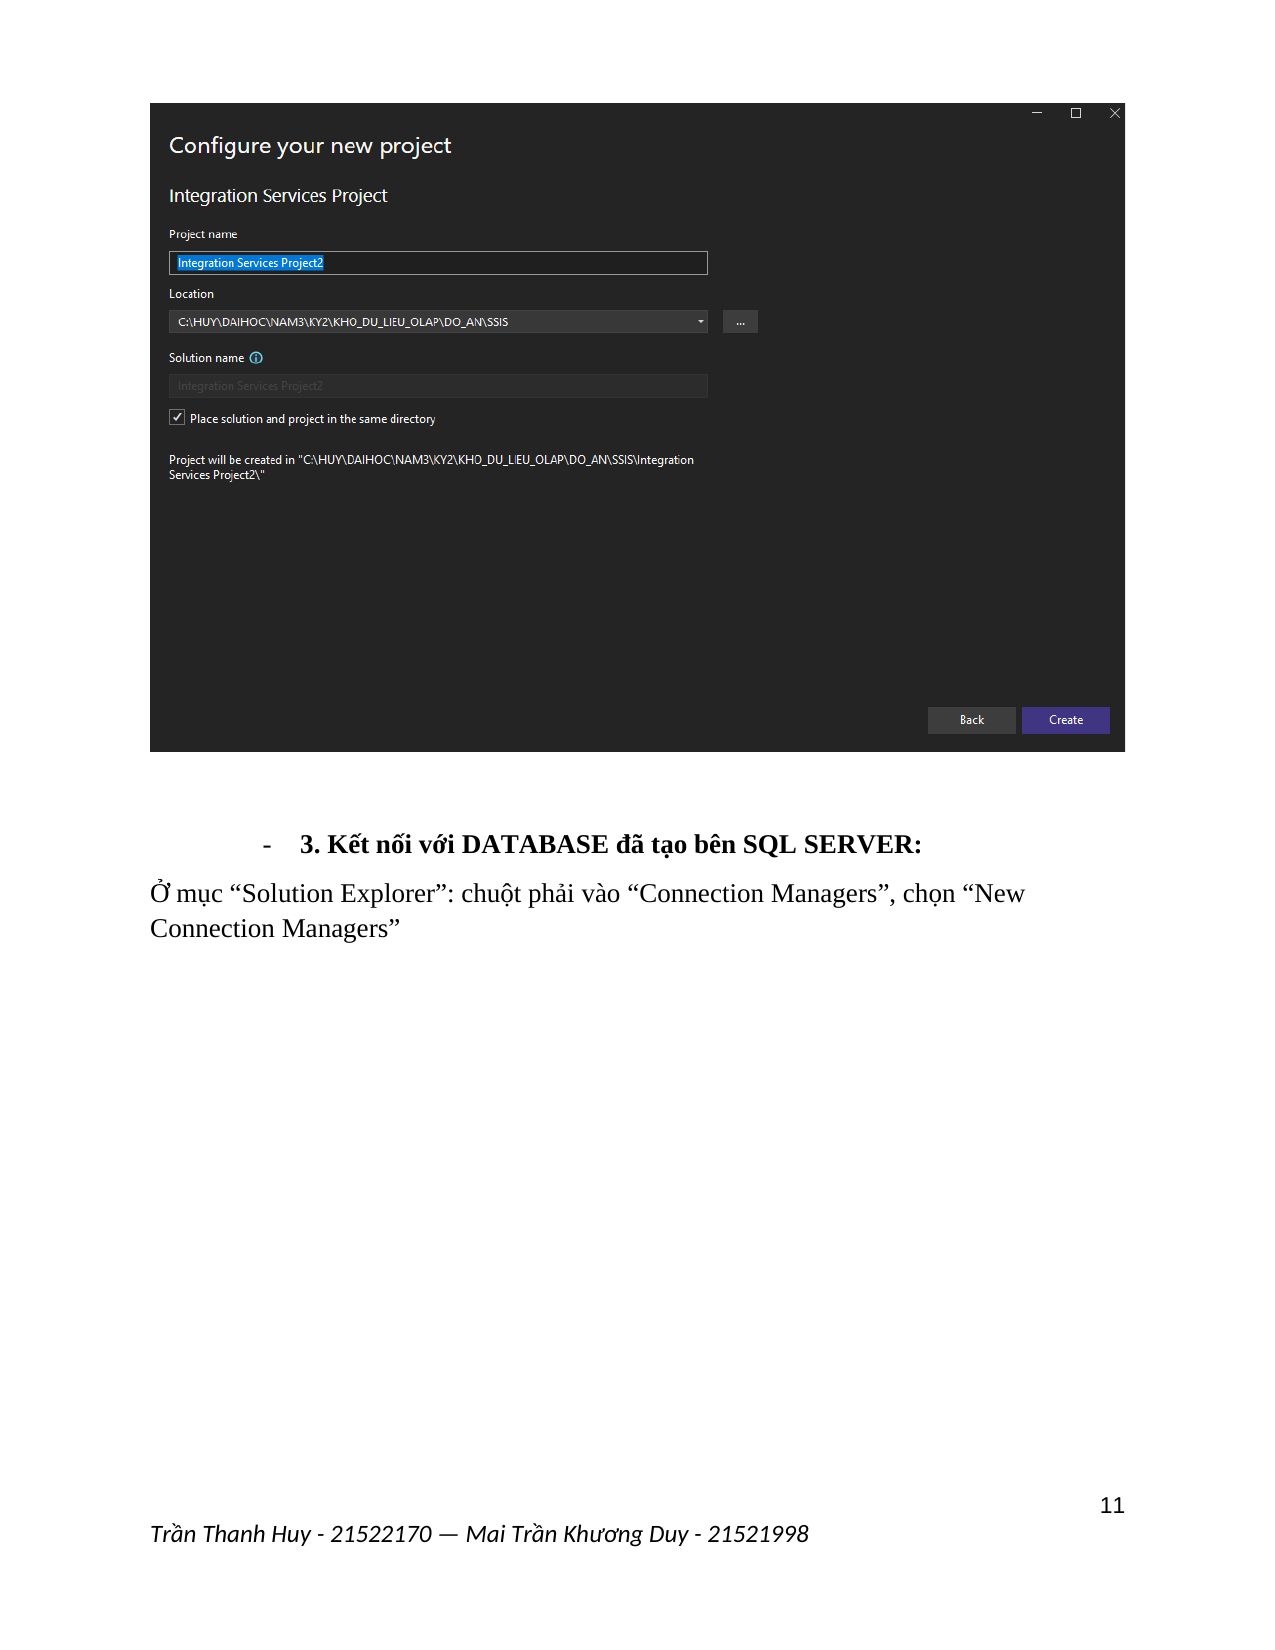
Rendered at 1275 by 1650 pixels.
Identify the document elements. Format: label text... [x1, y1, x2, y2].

picture [150, 103, 1125, 752]
subtitle 3. Kết nối với DATABASE đã tạo bên SQL SERVER: [262, 829, 1125, 860]
text Ở mục “Solution Explorer”: chuột phải vào “Connection Managers”, chọn “New Connection Managers” [150, 877, 1125, 944]
